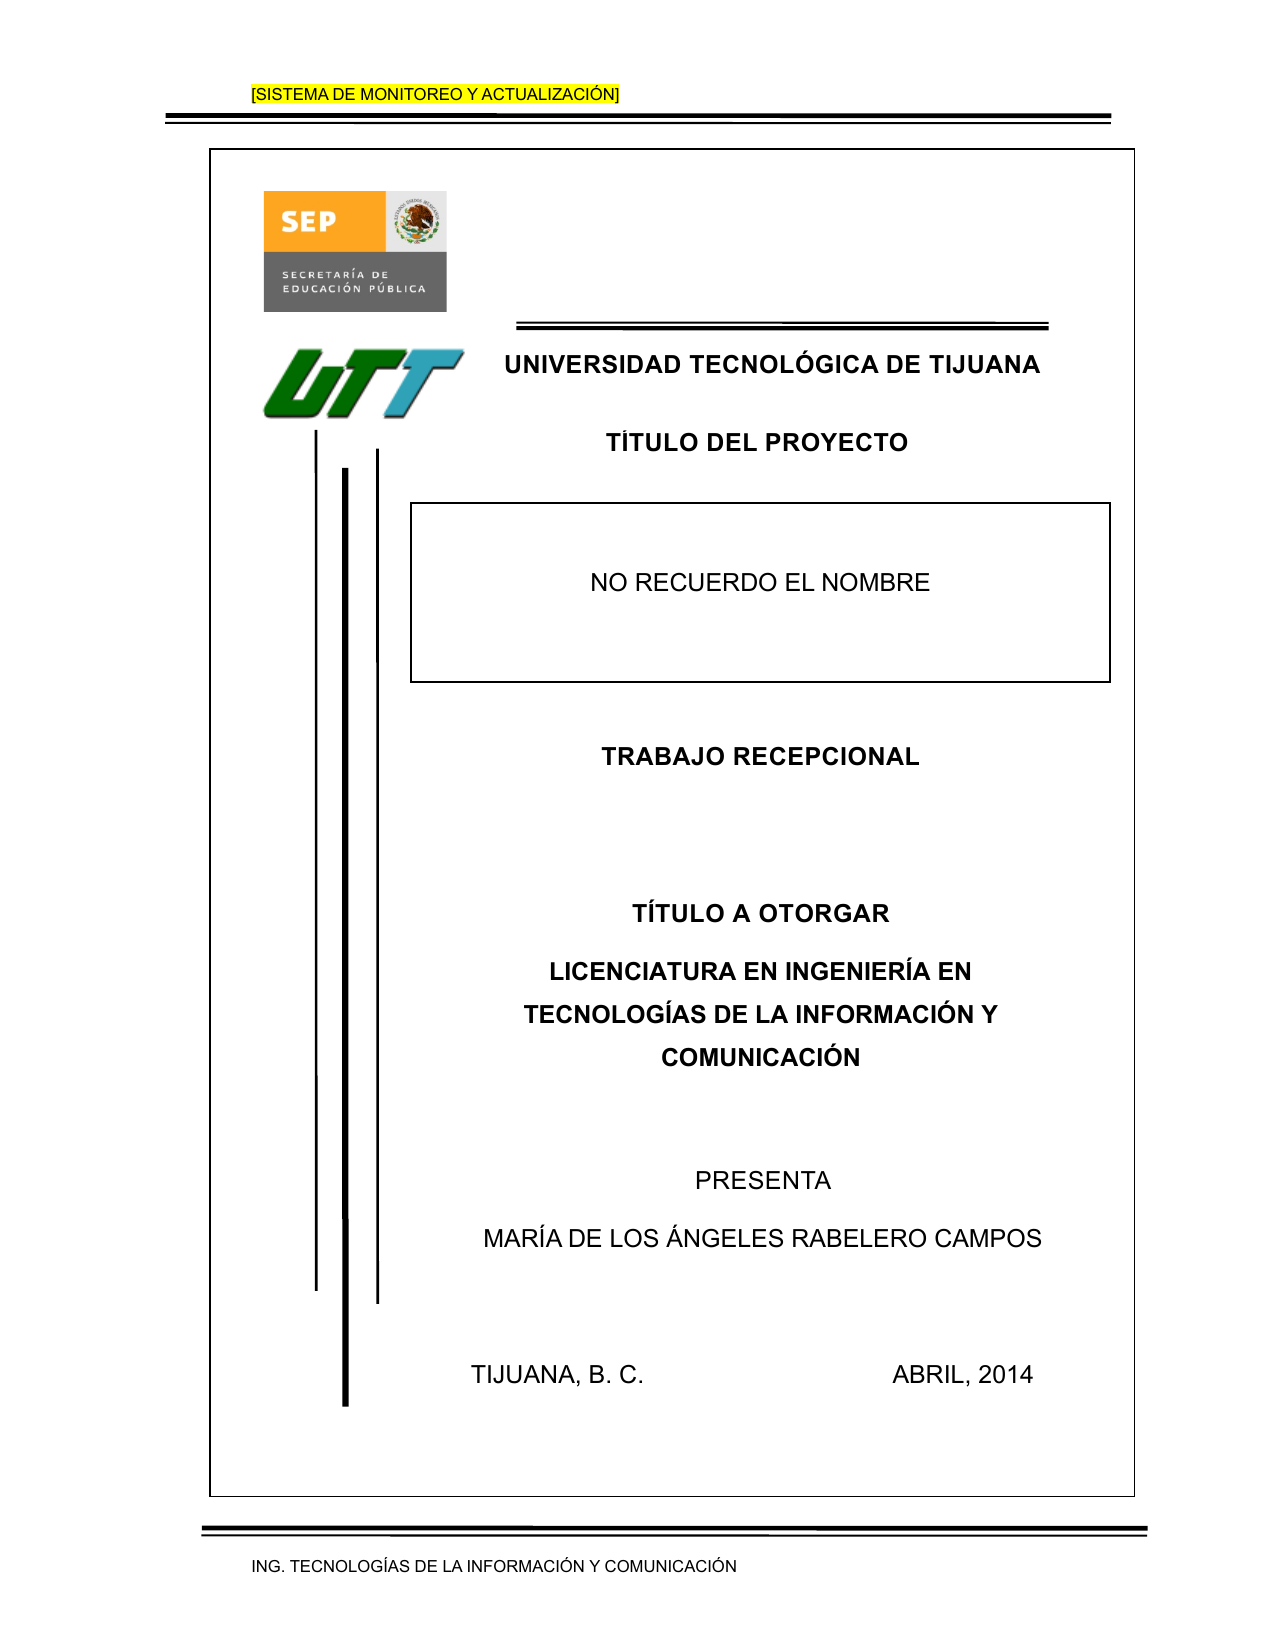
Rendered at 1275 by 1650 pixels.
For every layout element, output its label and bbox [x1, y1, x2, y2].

picture [263, 191, 447, 312]
